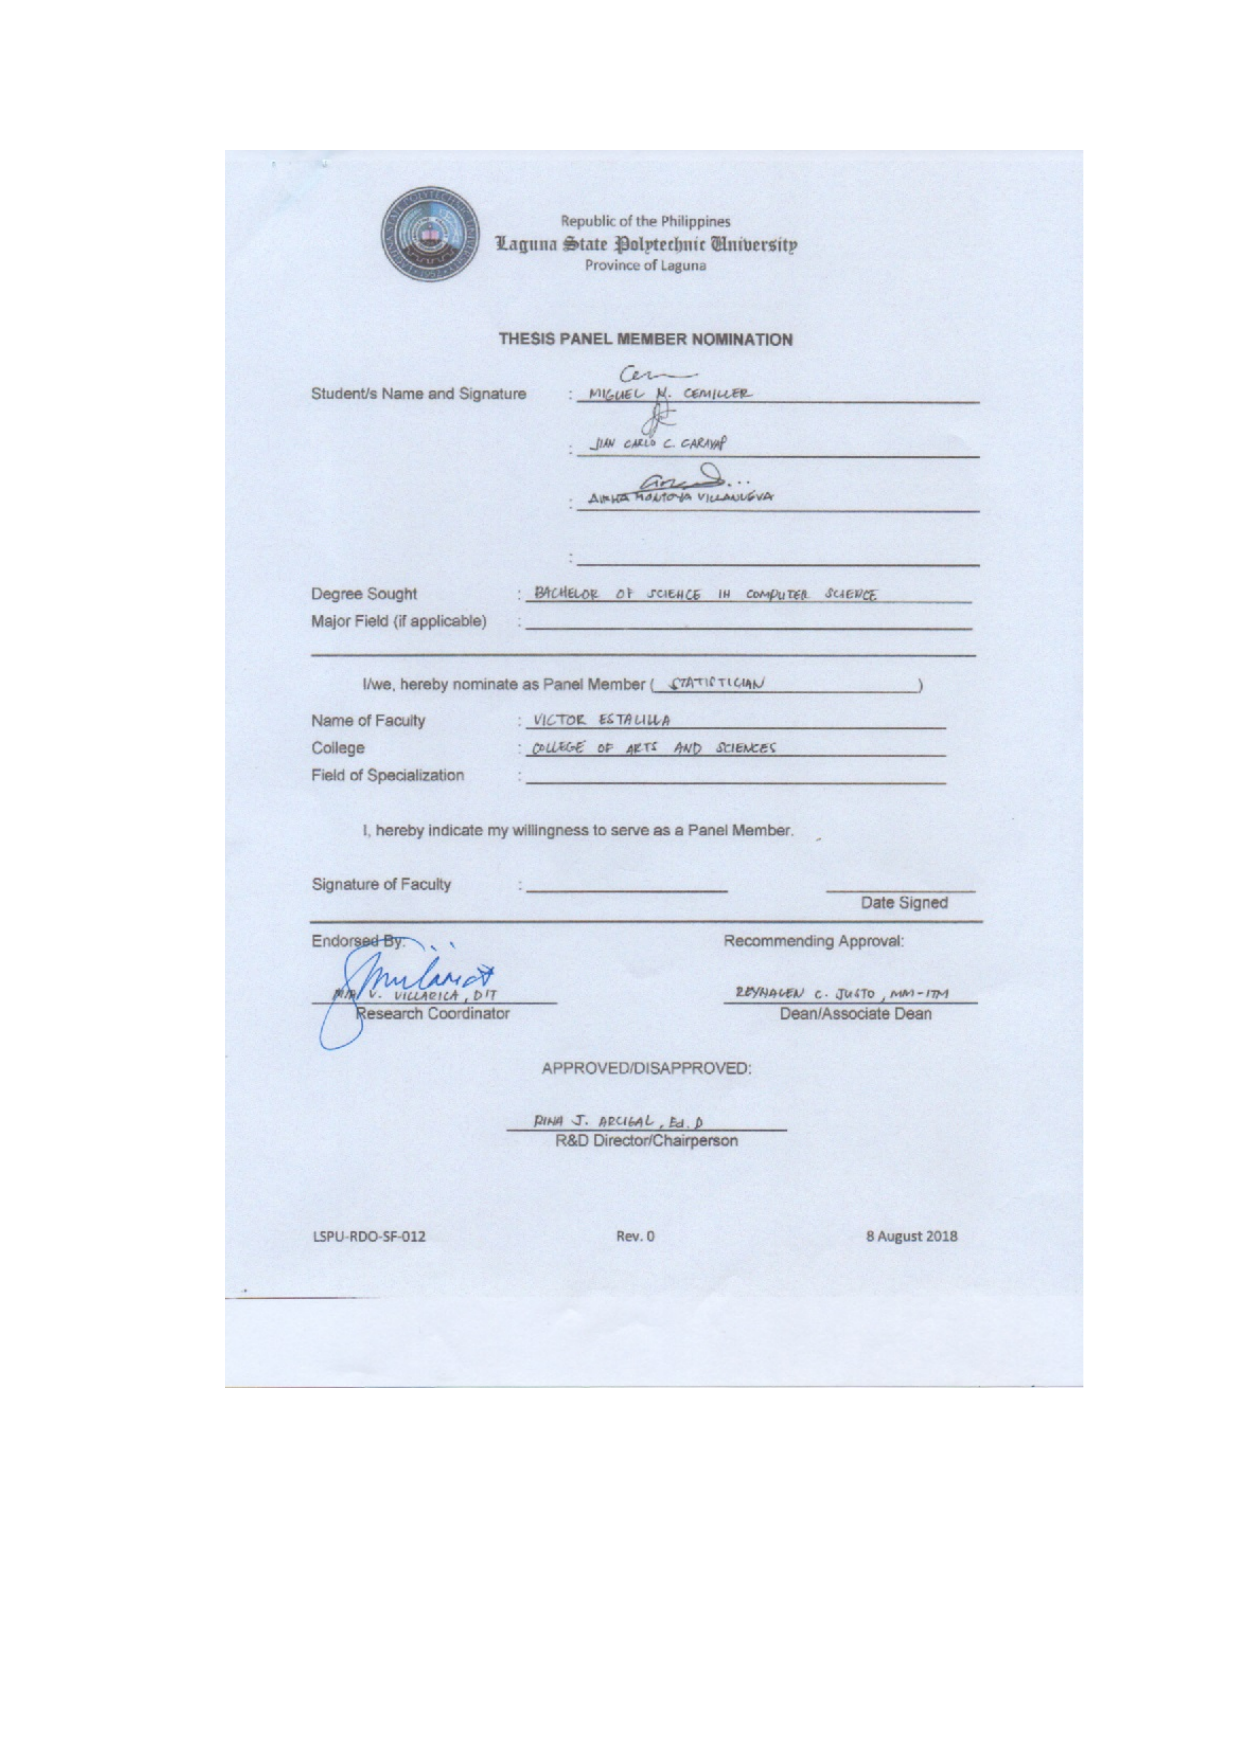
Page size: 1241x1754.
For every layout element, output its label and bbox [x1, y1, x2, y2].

picture [225, 150, 1084, 1388]
